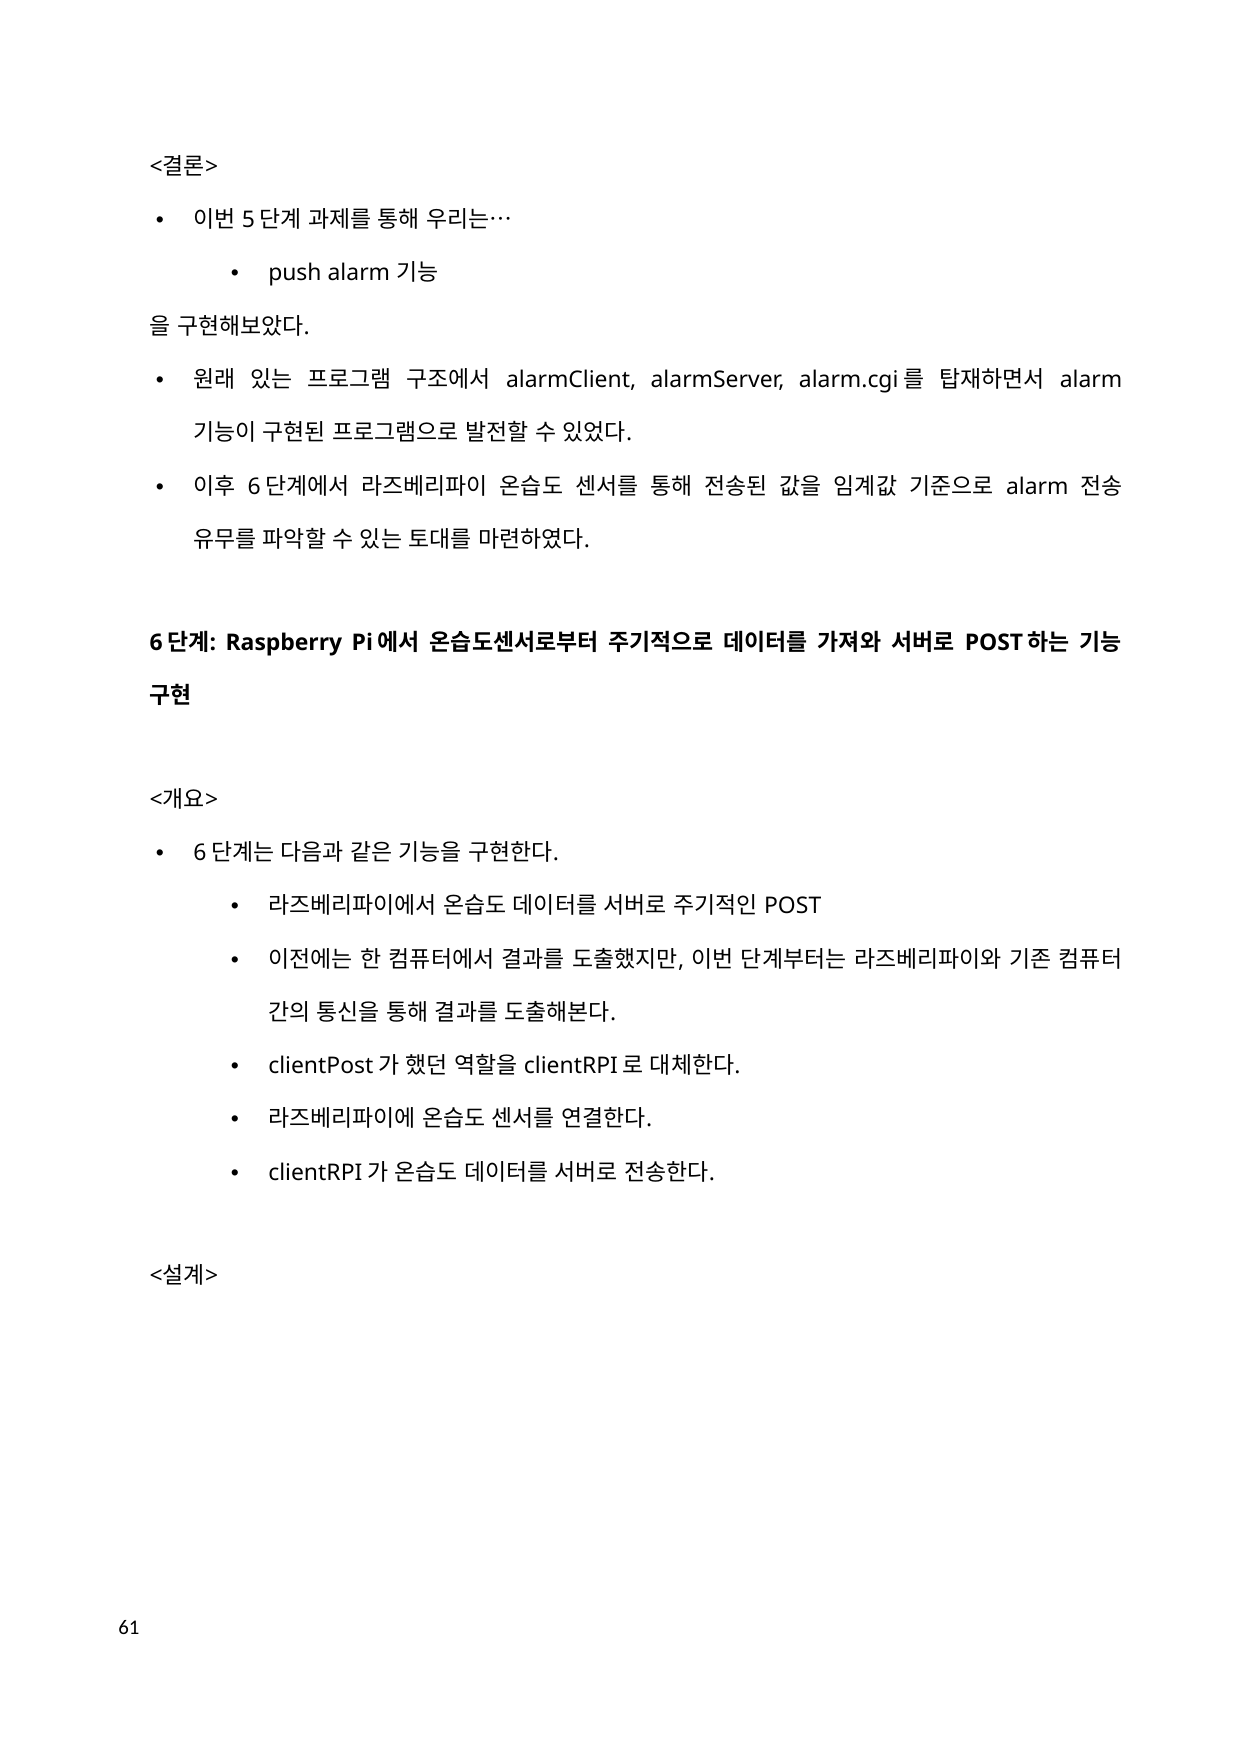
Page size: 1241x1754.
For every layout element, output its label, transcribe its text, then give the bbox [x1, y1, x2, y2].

text 6단계: Raspberry Pi에서 온습도센서로부터 주기적으로 데이터를 가져와 서버로 POST하는 기능 구현 [149, 624, 1122, 711]
list push alarm 기능 [231, 254, 1122, 288]
text <설계> [149, 1257, 1122, 1290]
list 라즈베리파이에서 온습도 데이터를 서버로 주기적인 POST [231, 887, 1122, 920]
text <결론> [149, 148, 1122, 181]
text <개요> [149, 780, 1122, 814]
text 을 구현해보았다. [149, 308, 1122, 341]
list 원래 있는 프로그램 구조에서 alarmClient, alarmServer, alarm.cgi를 탑재하면서 alarm 기능이 구현된 프로그램으로 발전할 수 있었다. [156, 361, 1122, 447]
list clientPost가 했던 역할을 clientRPI로 대체한다. [231, 1047, 1122, 1080]
list 이전에는 한 컴퓨터에서 결과를 도출했지만, 이번 단계부터는 라즈베리파이와 기존 컴퓨터 간의 통신을 통해 결과를 도출해본다. [231, 940, 1122, 1027]
list 라즈베리파이에 온습도 센서를 연결한다. [231, 1100, 1122, 1134]
list 이후 6단계에서 라즈베리파이 온습도 센서를 통해 전송된 값을 임계값 기준으로 alarm 전송 유무를 파악할 수 있는 토대를 마련하였다. [156, 467, 1122, 554]
list clientRPI가 온습도 데이터를 서버로 전송한다. [231, 1154, 1122, 1187]
list 이번 5단계 과제를 통해 우리는… [156, 201, 1122, 234]
list 6단계는 다음과 같은 기능을 구현한다. [156, 834, 1122, 867]
